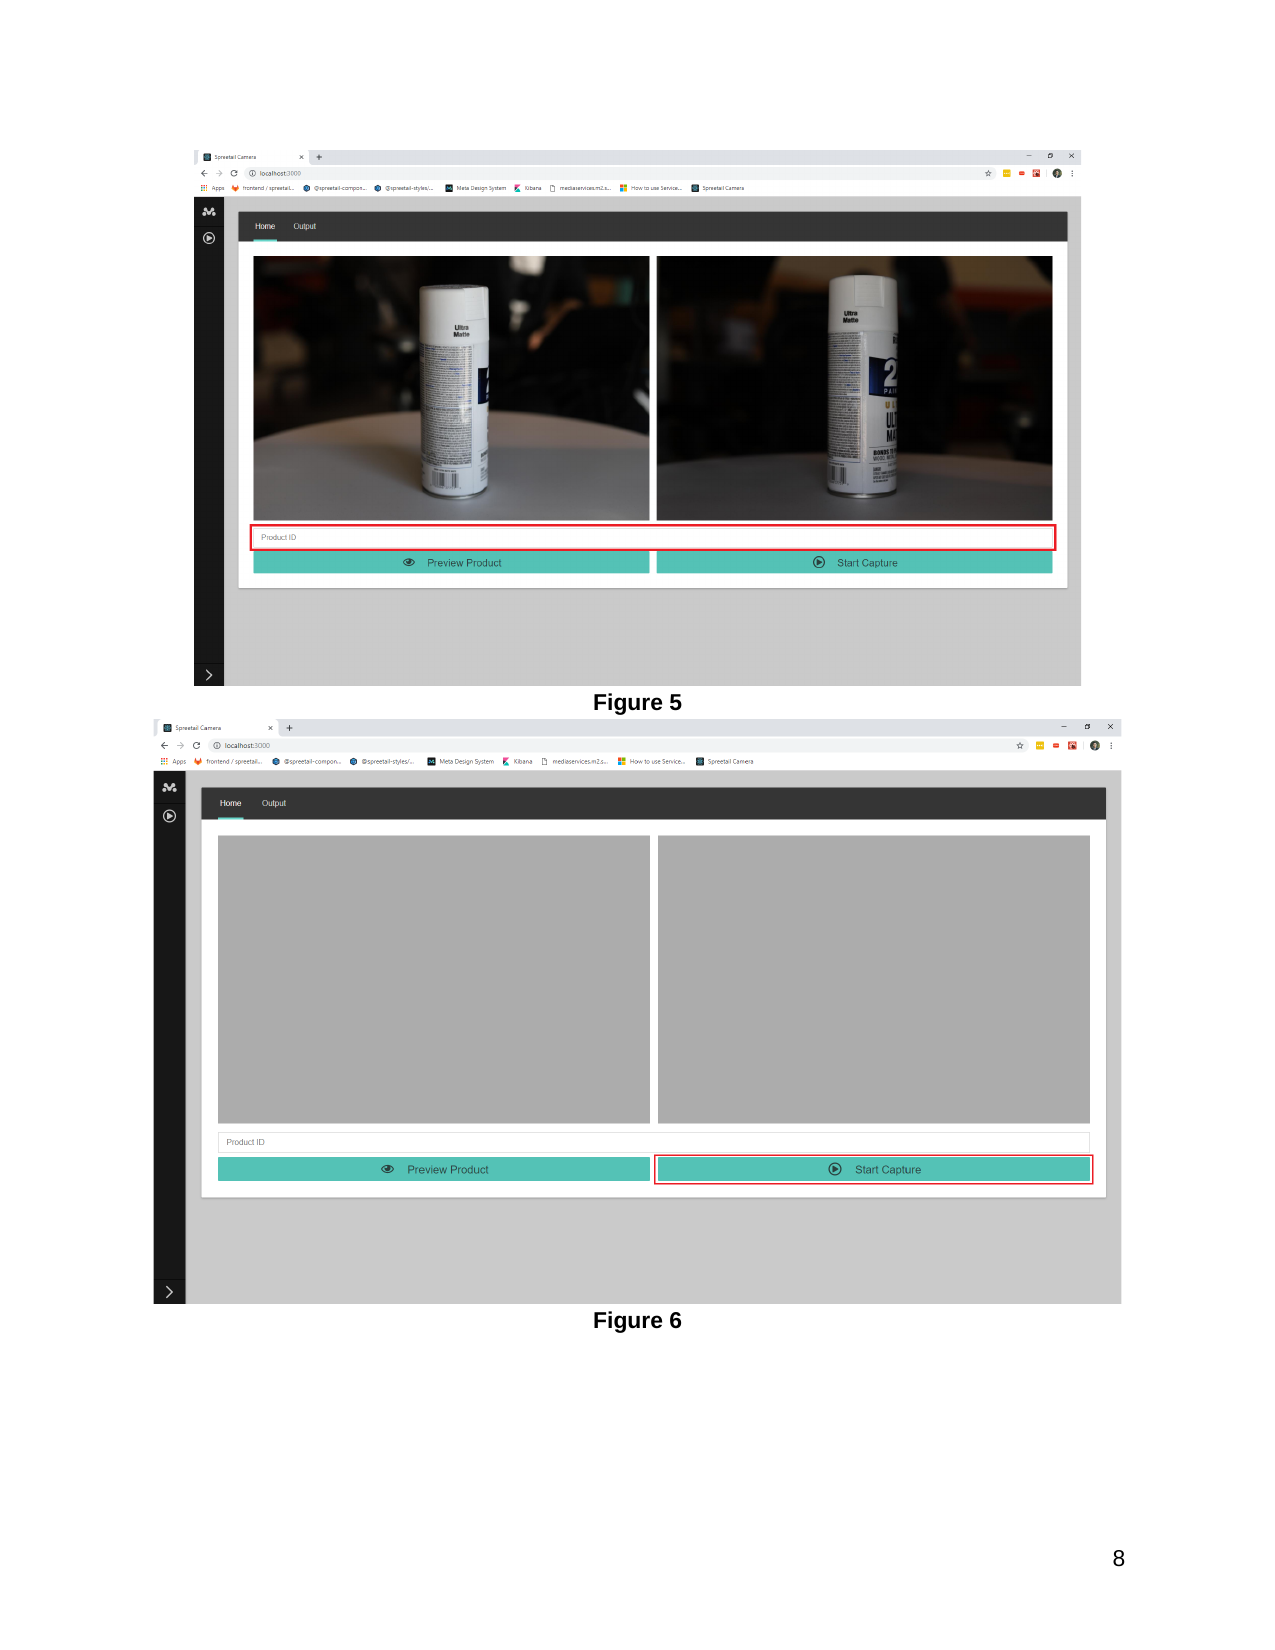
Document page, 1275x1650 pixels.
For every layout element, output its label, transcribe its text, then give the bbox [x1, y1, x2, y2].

text Figure 5 [150, 689, 1125, 716]
picture [153, 719, 1122, 1304]
text Figure 6 [150, 1307, 1125, 1333]
picture [194, 150, 1082, 686]
